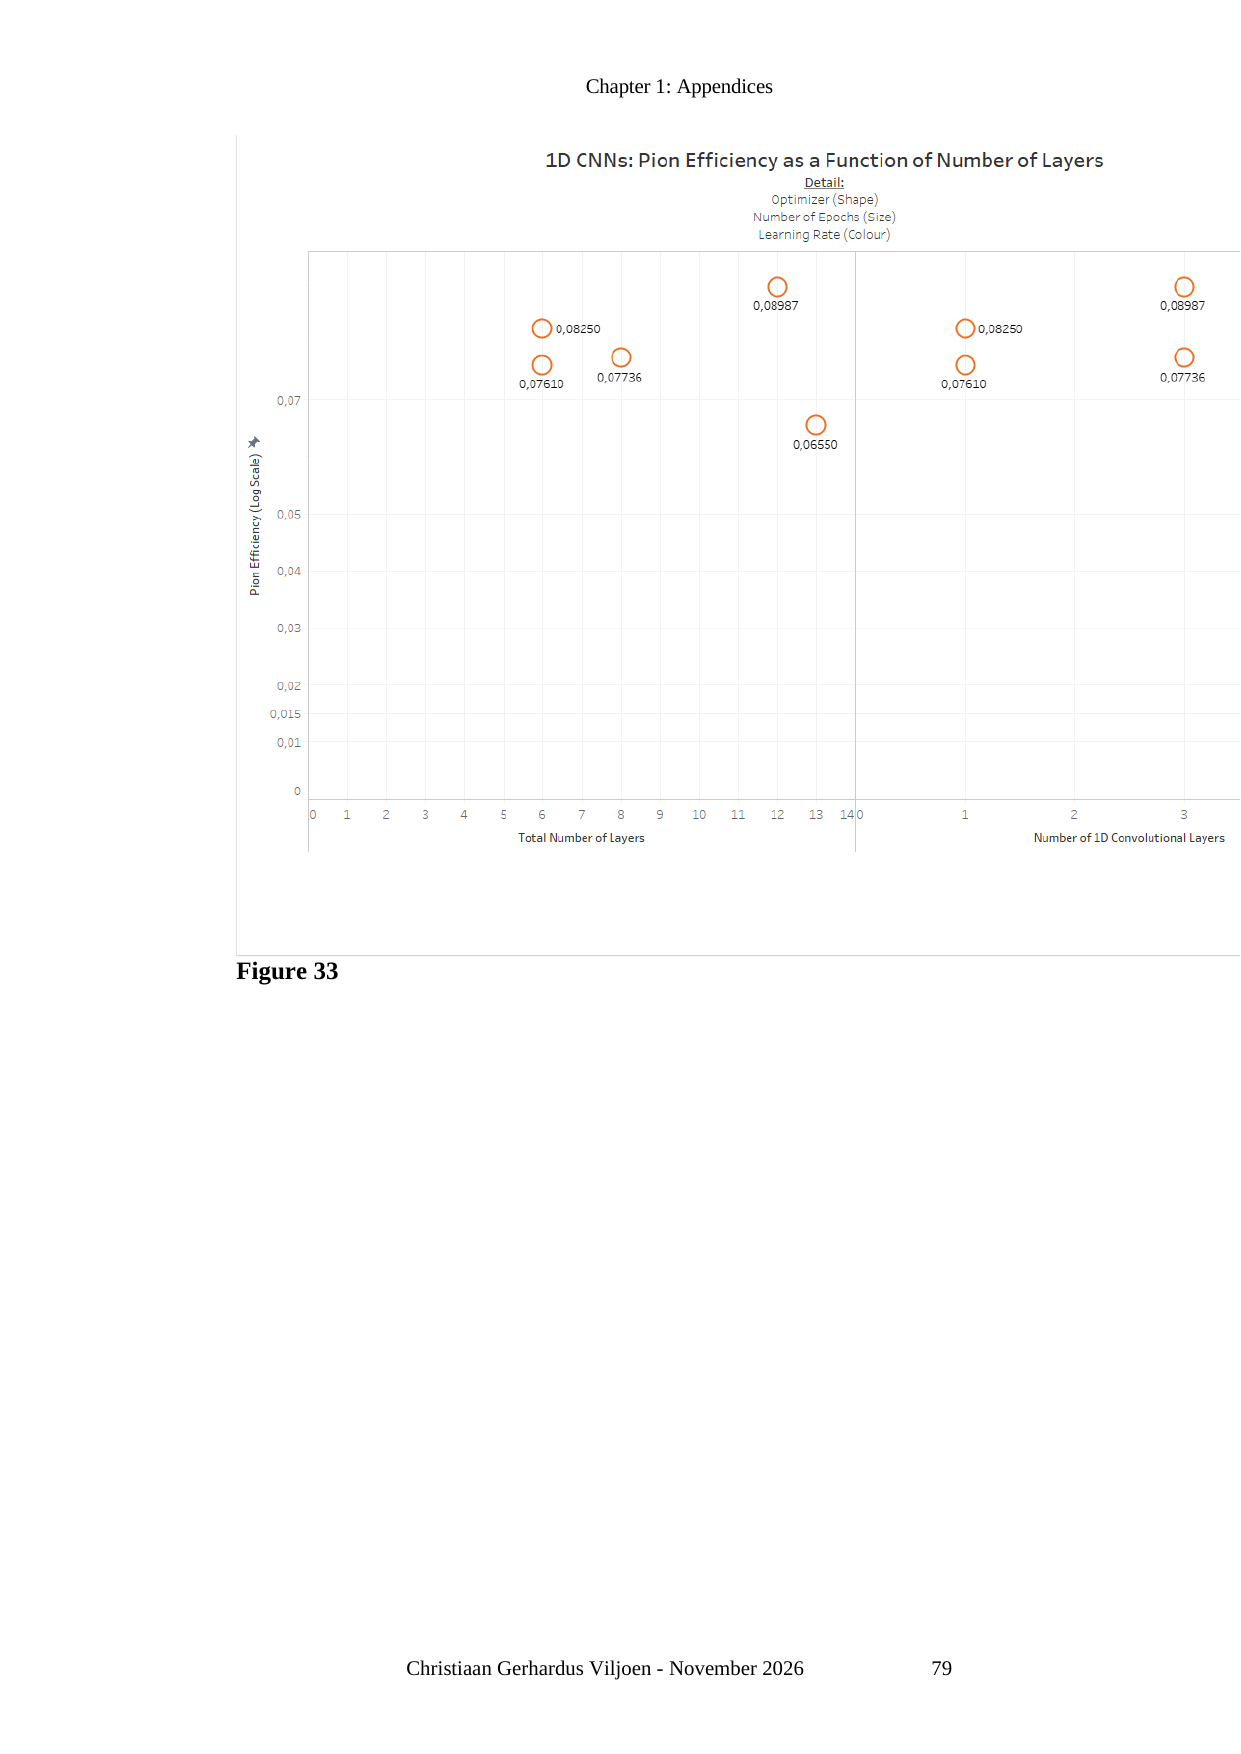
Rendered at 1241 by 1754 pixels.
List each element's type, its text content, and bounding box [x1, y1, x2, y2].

picture [236, 135, 1241, 957]
